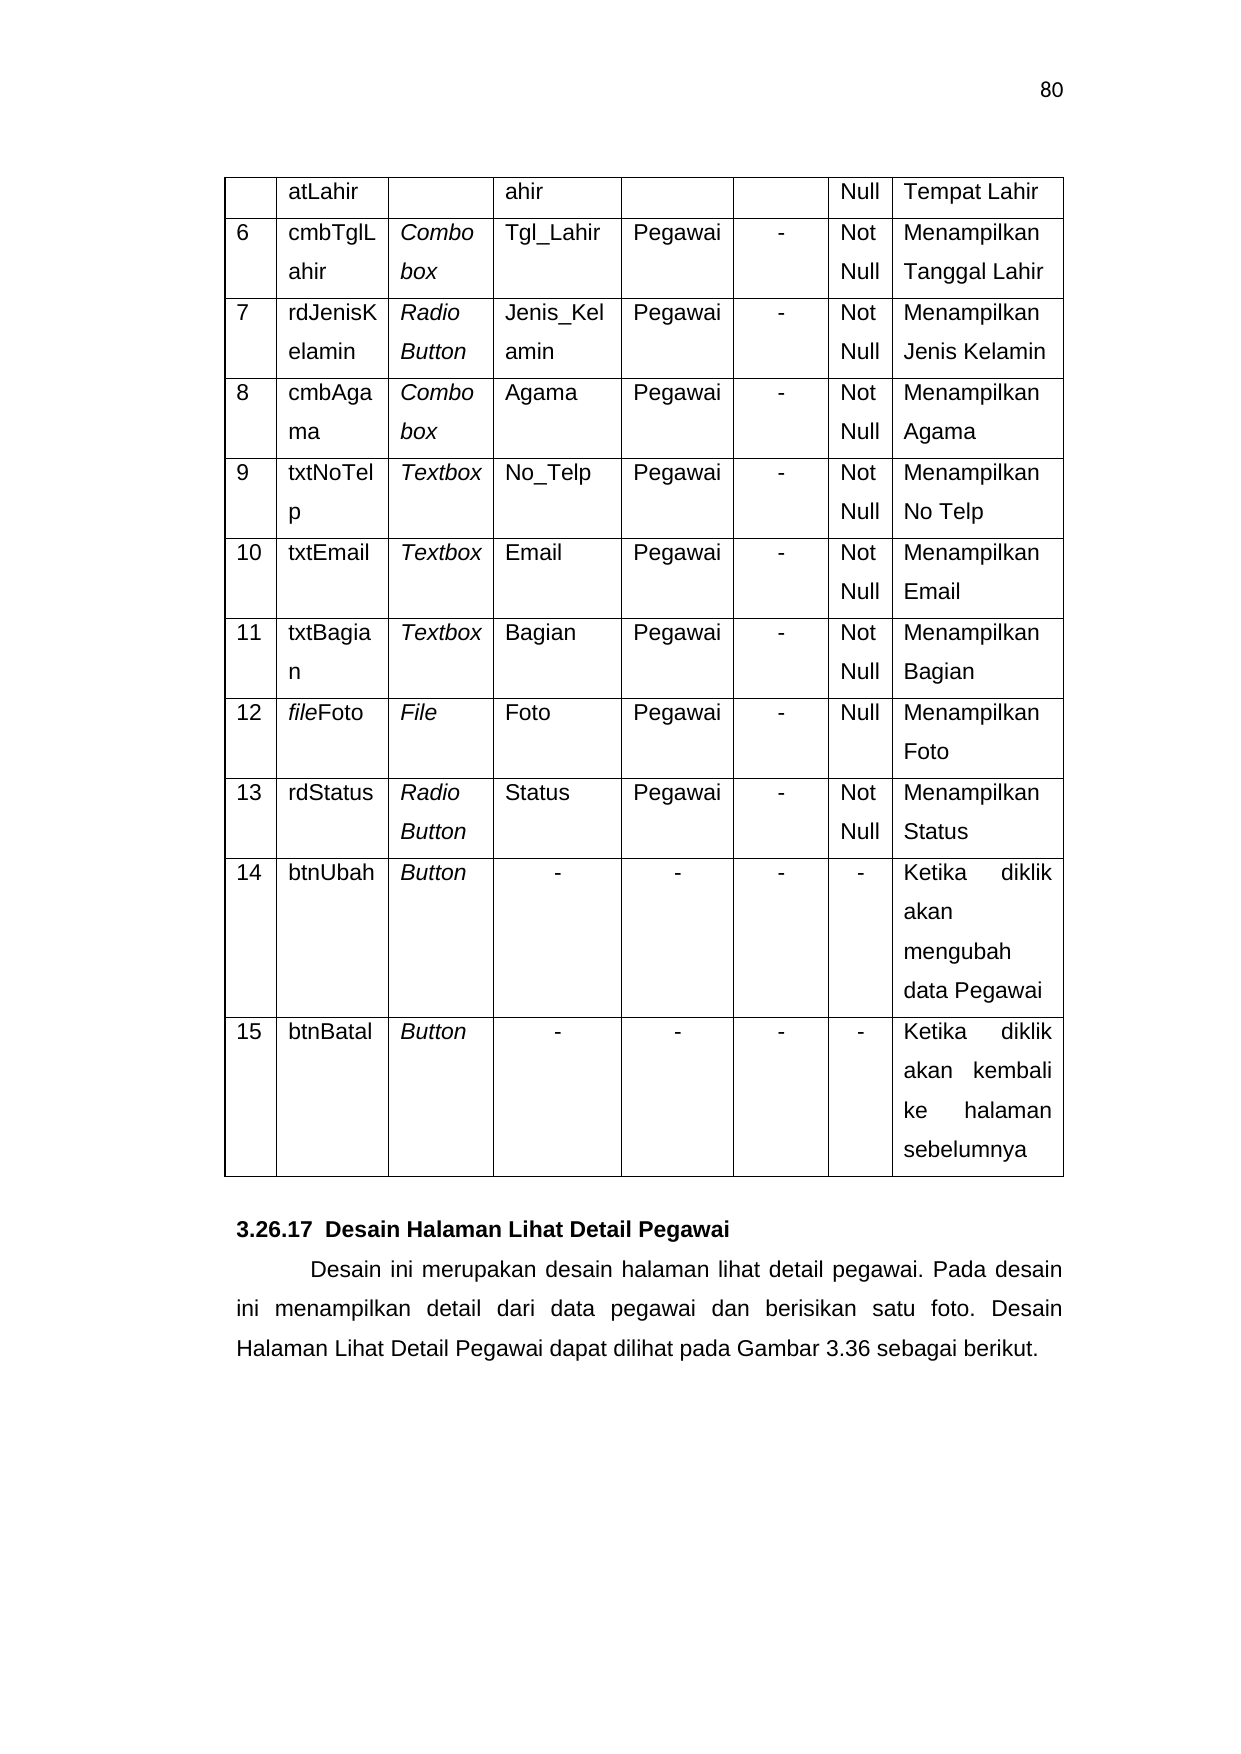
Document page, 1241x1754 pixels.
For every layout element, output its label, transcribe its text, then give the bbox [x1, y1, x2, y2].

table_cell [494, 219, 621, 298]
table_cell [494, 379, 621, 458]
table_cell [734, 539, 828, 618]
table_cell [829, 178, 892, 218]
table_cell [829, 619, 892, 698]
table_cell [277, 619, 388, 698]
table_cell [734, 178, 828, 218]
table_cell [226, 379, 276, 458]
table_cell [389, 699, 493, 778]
subtitle Desain Halaman Lihat Detail Pegawai [236, 1216, 1063, 1242]
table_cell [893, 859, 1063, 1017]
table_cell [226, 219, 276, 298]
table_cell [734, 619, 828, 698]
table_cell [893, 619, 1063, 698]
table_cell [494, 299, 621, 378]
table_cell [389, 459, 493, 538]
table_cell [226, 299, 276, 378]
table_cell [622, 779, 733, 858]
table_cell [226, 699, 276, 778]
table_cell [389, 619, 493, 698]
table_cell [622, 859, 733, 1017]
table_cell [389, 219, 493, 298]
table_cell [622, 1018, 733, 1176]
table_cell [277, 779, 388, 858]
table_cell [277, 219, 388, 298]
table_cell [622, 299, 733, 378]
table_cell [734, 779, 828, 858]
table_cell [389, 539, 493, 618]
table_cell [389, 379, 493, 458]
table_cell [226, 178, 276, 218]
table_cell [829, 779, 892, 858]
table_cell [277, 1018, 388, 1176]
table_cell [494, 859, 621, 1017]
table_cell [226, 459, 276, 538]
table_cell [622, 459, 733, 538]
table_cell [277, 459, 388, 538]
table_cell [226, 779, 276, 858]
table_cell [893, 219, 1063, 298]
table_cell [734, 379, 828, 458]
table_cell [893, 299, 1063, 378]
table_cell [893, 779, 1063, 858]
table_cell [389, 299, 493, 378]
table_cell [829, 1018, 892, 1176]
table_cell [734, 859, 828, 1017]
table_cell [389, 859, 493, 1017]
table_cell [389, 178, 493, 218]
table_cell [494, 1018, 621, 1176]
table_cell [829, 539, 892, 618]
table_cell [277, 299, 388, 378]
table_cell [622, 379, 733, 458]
list Desain ini merupakan desain halaman lihat detail pegawai. Pada desain ini menampilkan detail dari data pegawai dan berisikan satu foto. Desain Halaman Lihat Detail Pegawai dapat dilihat pada Gambar 3.36 sebagai berikut. [236, 1256, 1063, 1361]
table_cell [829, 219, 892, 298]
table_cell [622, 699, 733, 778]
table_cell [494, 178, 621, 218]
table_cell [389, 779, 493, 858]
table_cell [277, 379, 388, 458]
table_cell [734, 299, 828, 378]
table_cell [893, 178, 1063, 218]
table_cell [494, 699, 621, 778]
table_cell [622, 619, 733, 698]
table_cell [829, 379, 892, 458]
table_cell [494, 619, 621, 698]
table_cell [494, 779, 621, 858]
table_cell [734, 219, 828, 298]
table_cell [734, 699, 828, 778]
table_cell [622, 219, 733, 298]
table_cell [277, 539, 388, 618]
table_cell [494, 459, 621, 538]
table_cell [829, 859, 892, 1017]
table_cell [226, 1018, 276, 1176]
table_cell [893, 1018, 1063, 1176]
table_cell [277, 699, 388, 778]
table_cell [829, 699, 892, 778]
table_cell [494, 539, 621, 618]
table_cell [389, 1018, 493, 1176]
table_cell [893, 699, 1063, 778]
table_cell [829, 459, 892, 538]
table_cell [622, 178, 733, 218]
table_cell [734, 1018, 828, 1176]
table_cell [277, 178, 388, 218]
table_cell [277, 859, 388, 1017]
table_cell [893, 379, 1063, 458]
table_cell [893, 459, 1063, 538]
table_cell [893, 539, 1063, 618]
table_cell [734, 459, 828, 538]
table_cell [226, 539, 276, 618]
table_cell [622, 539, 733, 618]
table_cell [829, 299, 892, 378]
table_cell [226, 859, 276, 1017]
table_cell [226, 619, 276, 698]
